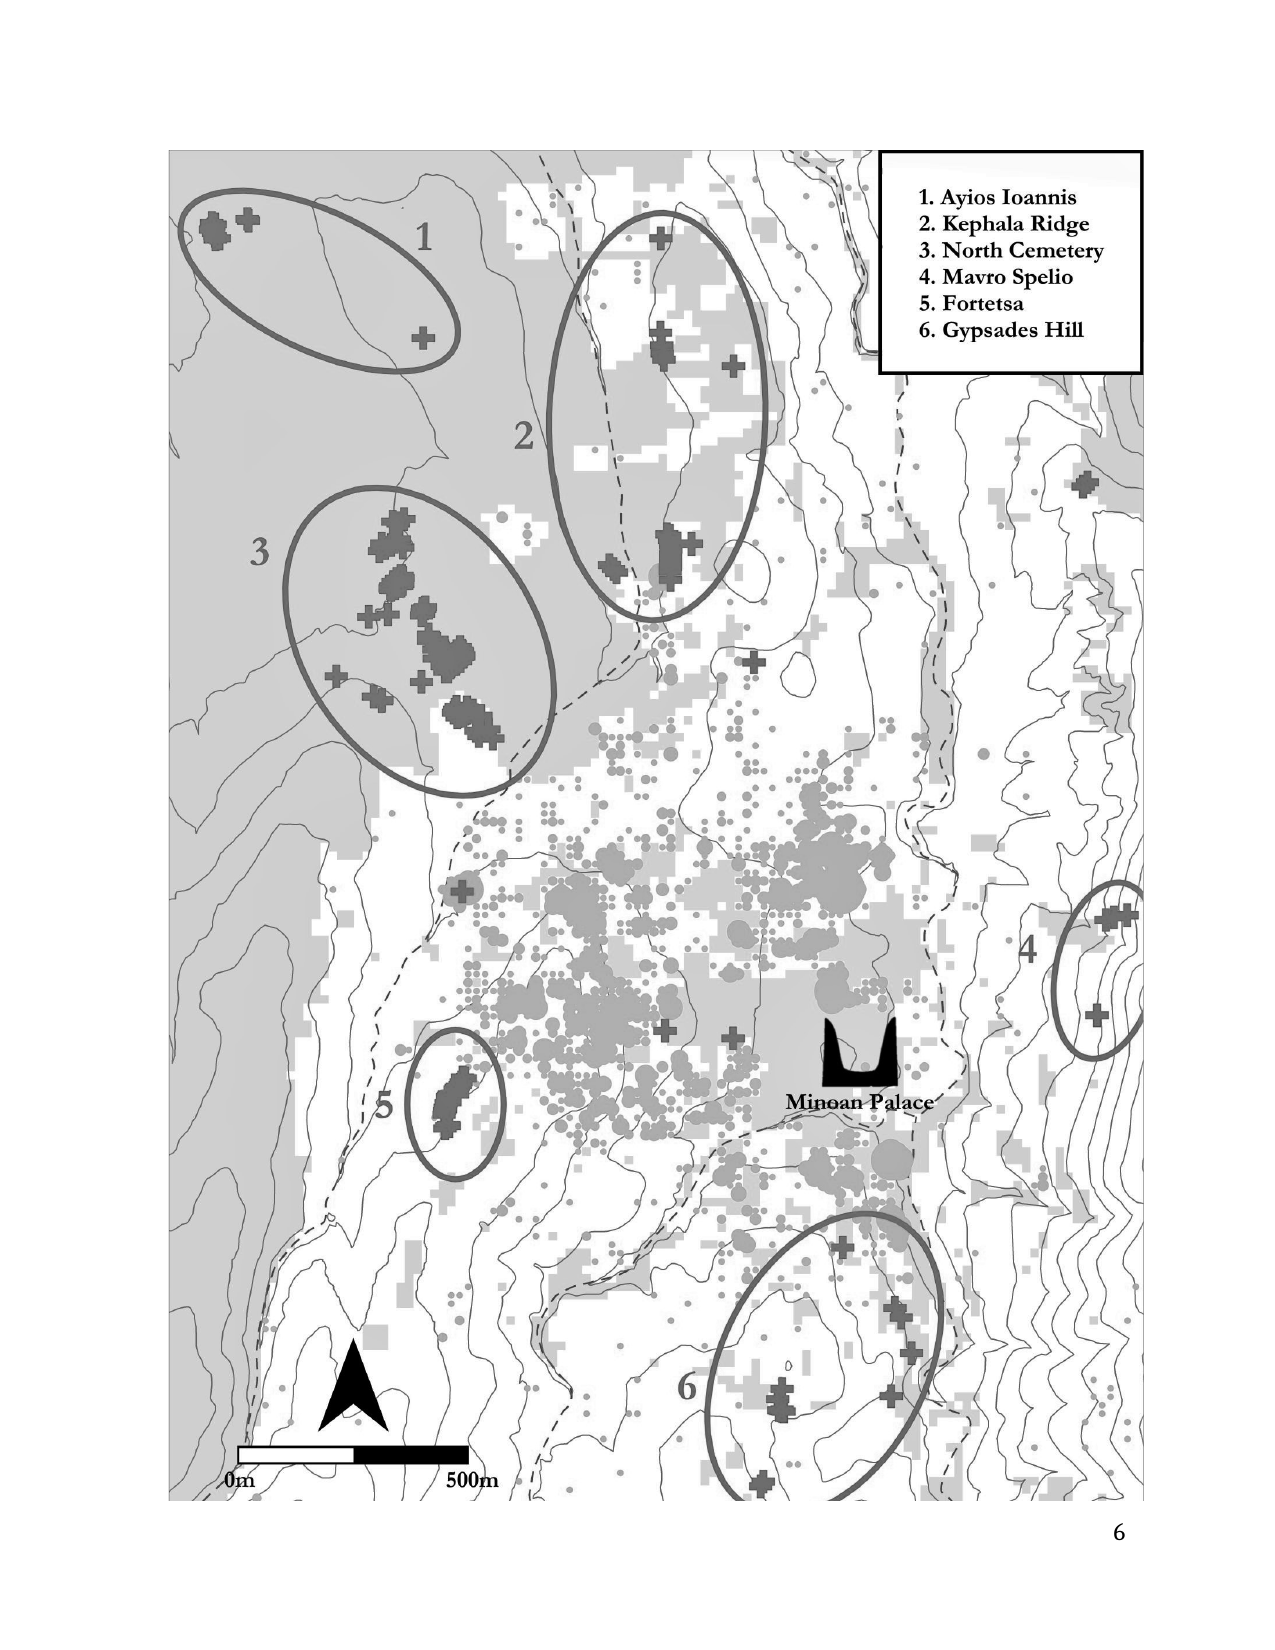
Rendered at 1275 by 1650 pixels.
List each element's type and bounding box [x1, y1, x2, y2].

picture [168, 150, 1144, 1501]
